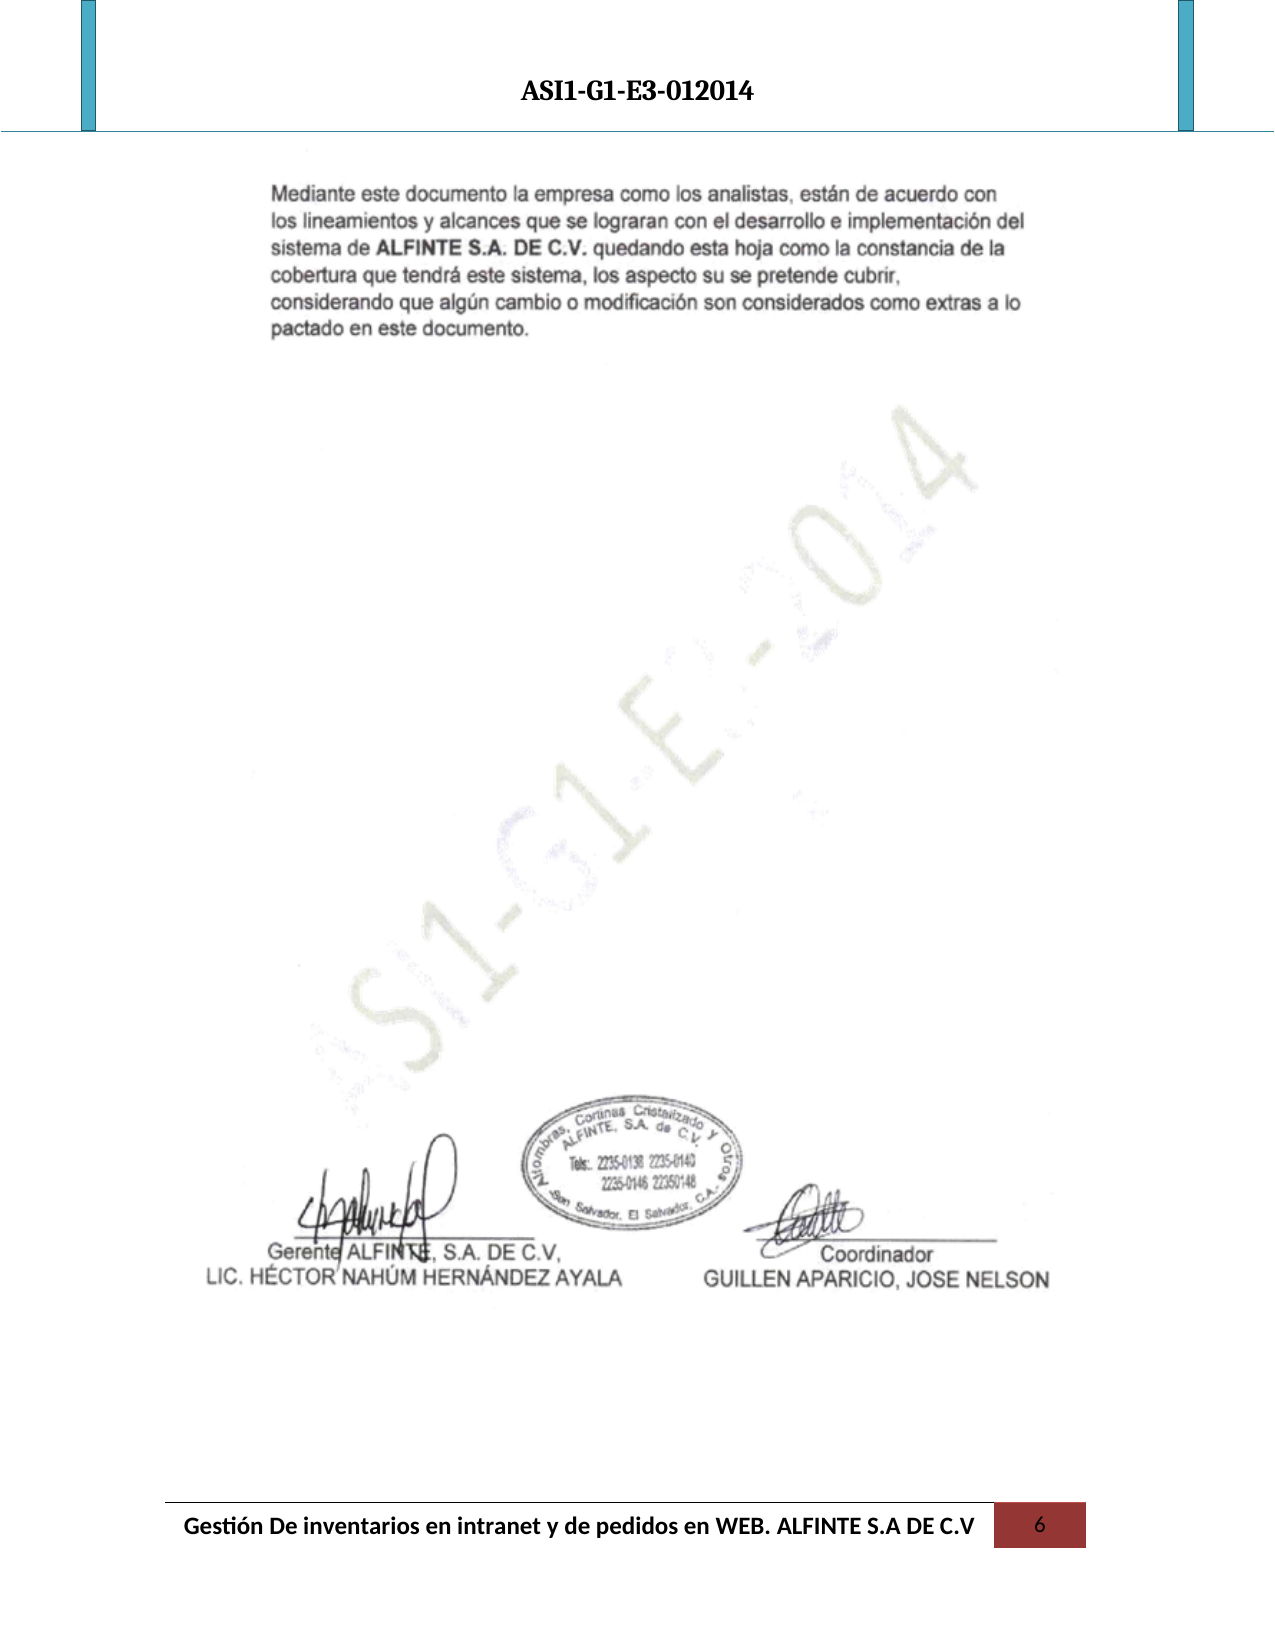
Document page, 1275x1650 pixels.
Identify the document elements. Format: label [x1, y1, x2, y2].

picture [195, 147, 1080, 1321]
